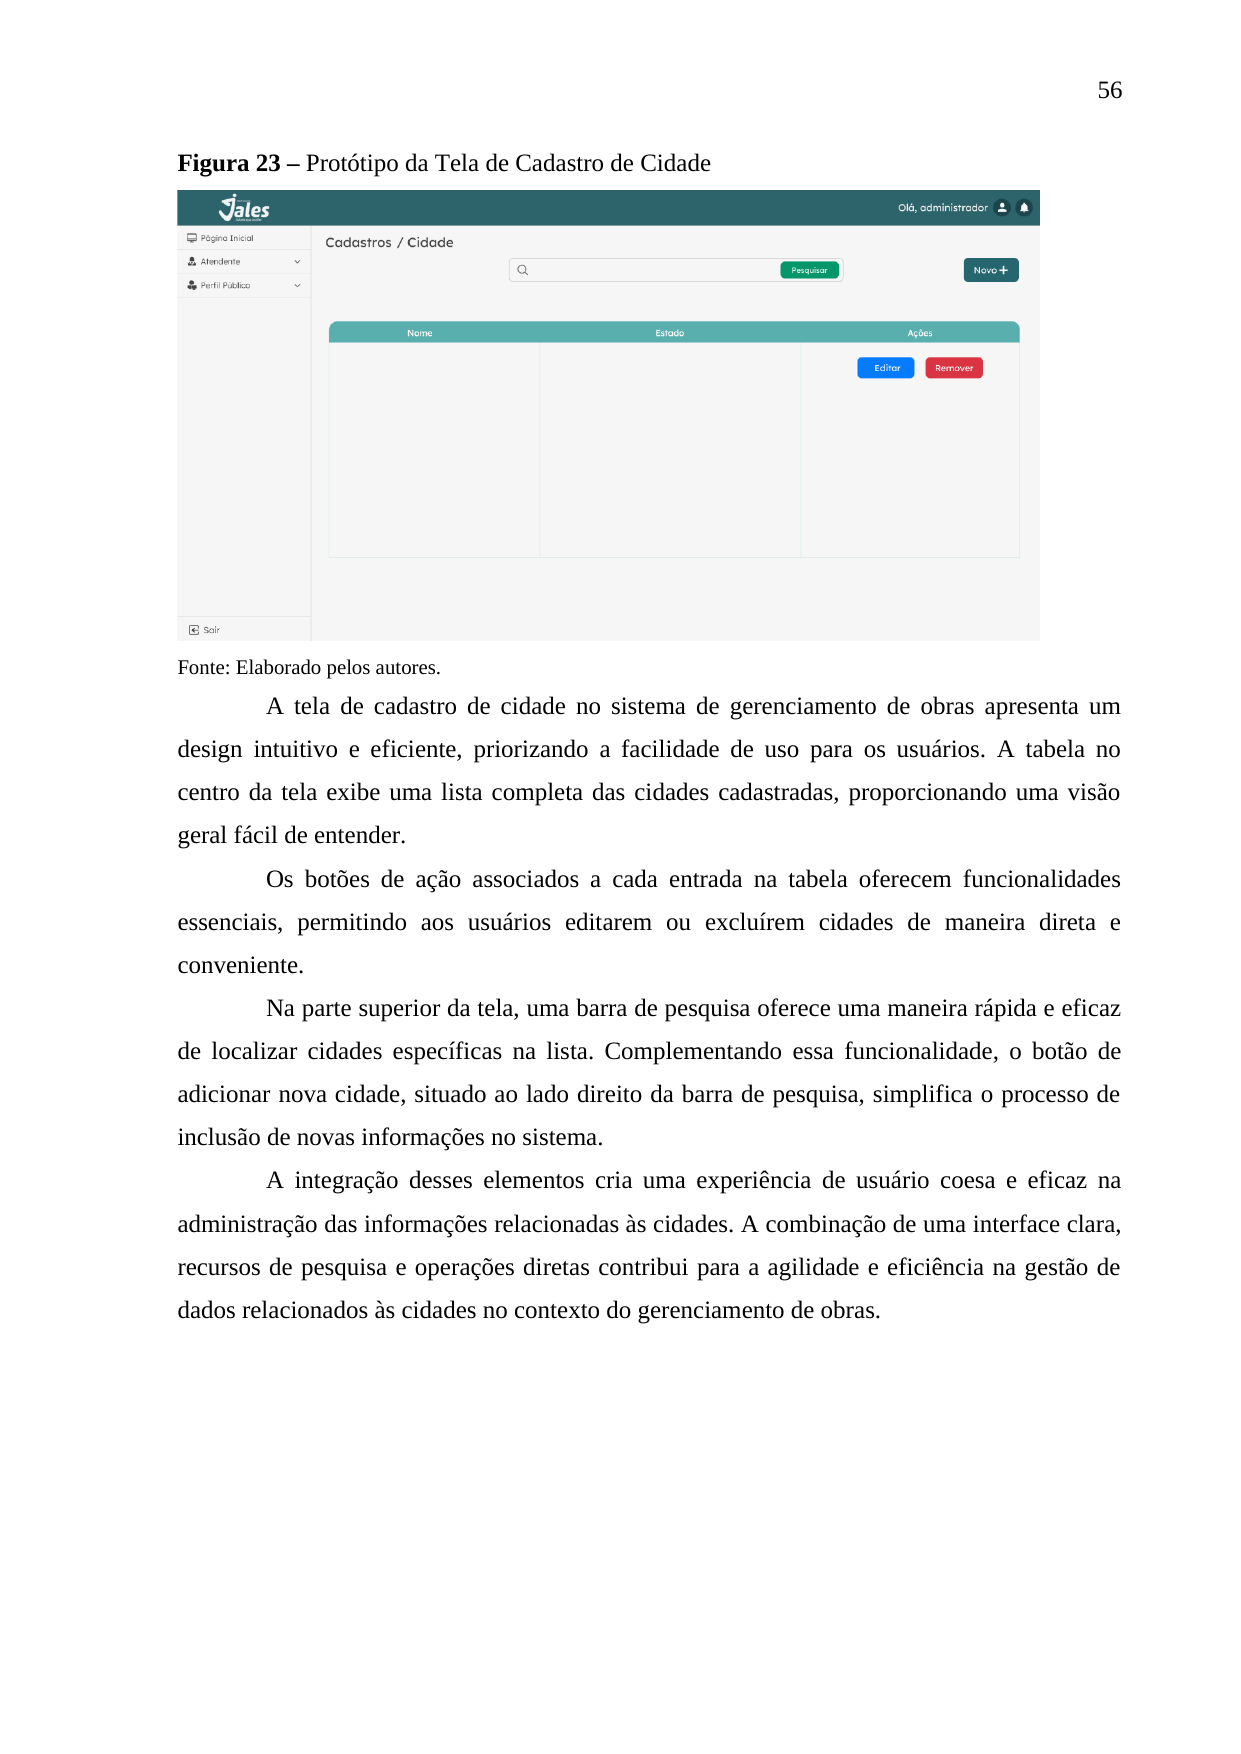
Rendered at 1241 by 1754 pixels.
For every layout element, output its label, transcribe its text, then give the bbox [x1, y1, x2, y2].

text Os botões de ação associados a cada entrada na tabela oferecem funcionalidades essenciais, permitindo aos usuários editarem ou excluírem cidades de maneira direta e conveniente. [177, 864, 1122, 979]
text Fonte: Elaborado pelos autores. [177, 655, 1122, 679]
text A integração desses elementos cria uma experiência de usuário coesa e eficaz na administração das informações relacionadas às cidades. A combinação de uma interface clara, recursos de pesquisa e operações diretas contribui para a agilidade e eficiência na gestão de dados relacionados às cidades no contexto do gerenciamento de obras. [177, 1166, 1122, 1324]
text A tela de cadastro de cidade no sistema de gerenciamento de obras apresenta um design intuitivo e eficiente, priorizando a facilidade de uso para os usuários. A tabela no centro da tela exibe uma lista completa das cidades cadastradas, proporcionando uma visão geral fácil de entender. [177, 691, 1122, 849]
text Na parte superior da tela, uma barra de pesquisa oferece uma maneira rápida e eficaz de localizar cidades específicas na lista. Complementando essa funcionalidade, o botão de adicionar nova cidade, situado ao lado direito da barra de pesquisa, simplifica o processo de inclusão de novas informações no sistema. [177, 993, 1122, 1151]
picture [177, 190, 1040, 641]
